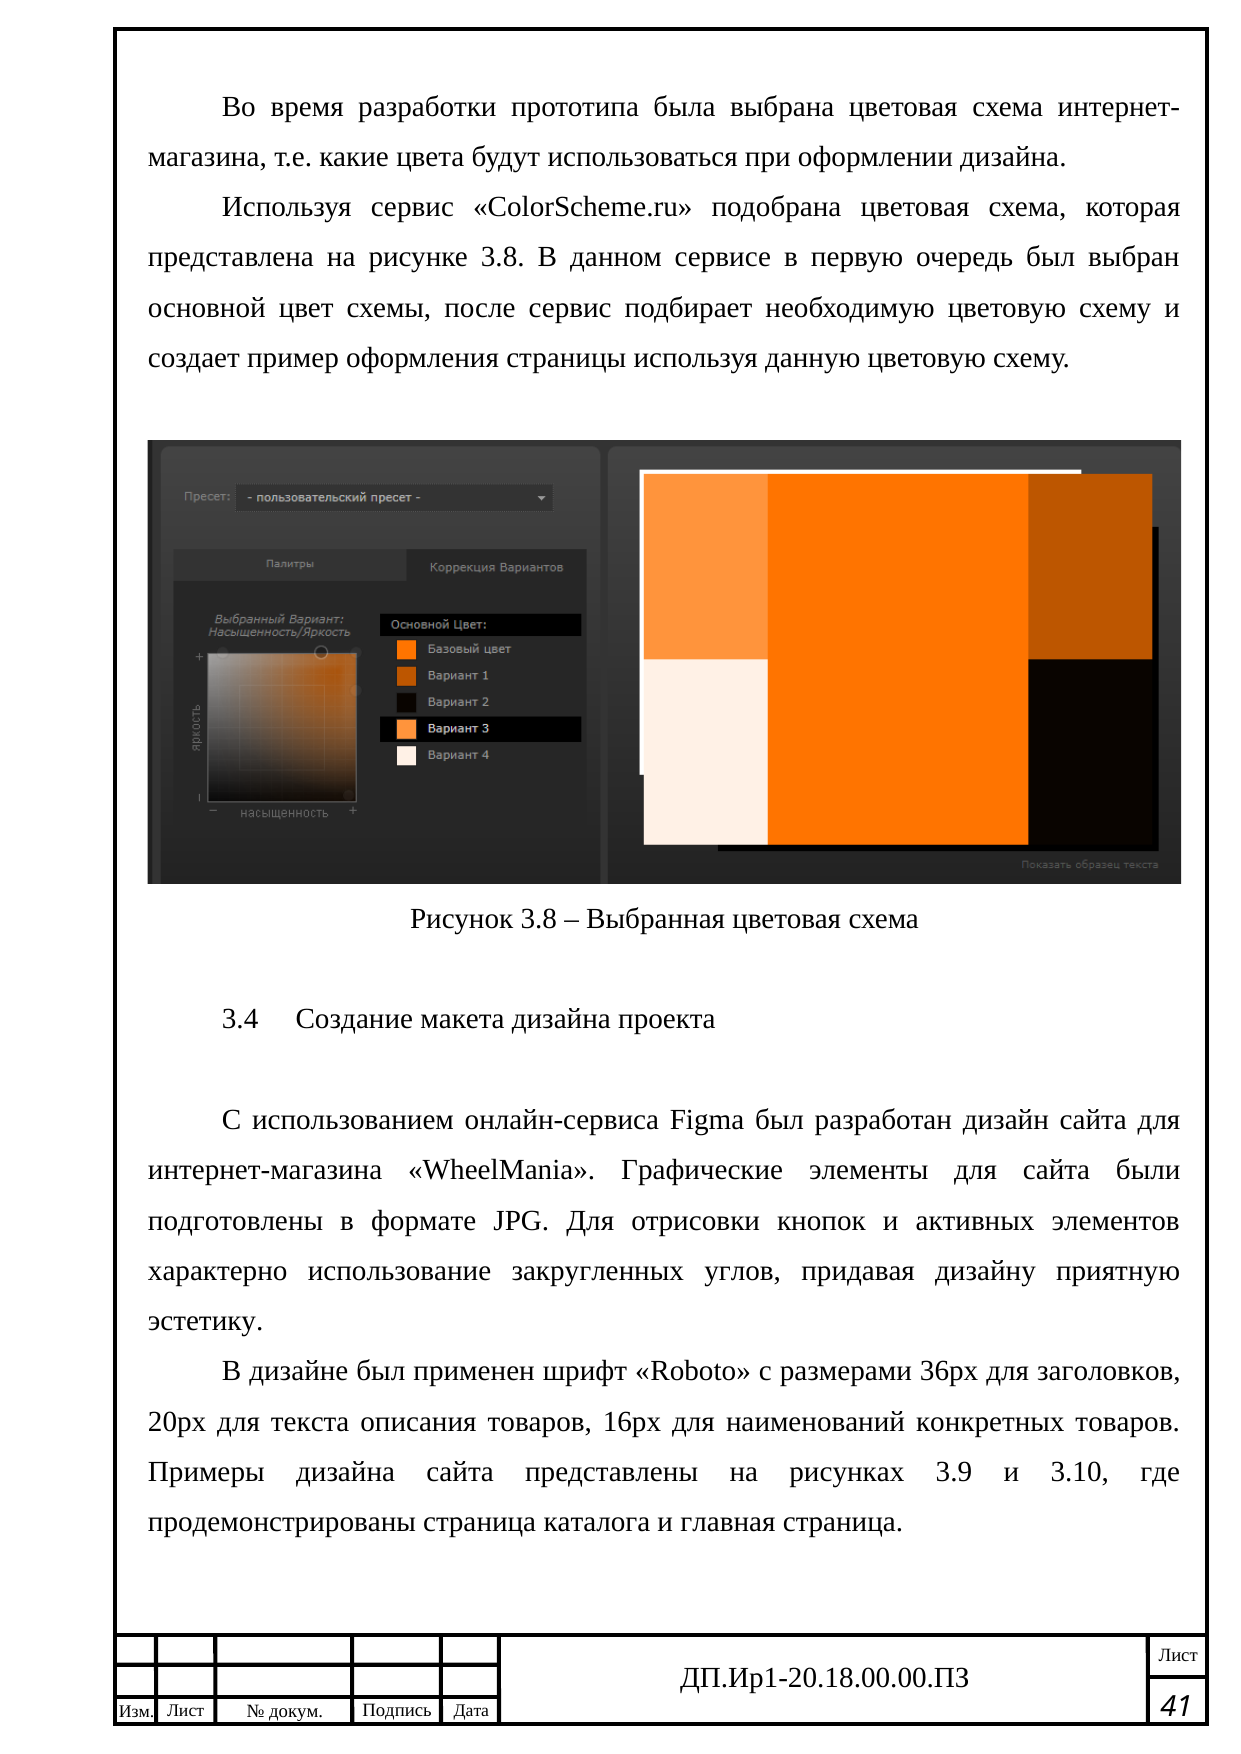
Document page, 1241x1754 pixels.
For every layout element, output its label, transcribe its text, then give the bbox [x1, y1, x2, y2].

text Во время разработки прототипа была выбрана цветовая схема интернет-магазина, т.е. какие цвета будут использоваться при оформлении дизайна. [148, 89, 1181, 172]
text С использованием онлайн-сервиса Figma был разработан дизайн сайта для интернет-магазина «WheelMania». Графические элементы для сайта были подготовлены в формате JPG. Для отрисовки кнопок и активных элементов характерно использование закругленных углов, придавая дизайну приятную эстетику. [148, 1102, 1181, 1337]
subtitle Создание макета дизайна проекта [148, 1001, 1181, 1035]
text Используя сервис «ColorScheme.ru» подобрана цветовая схема, которая представлена на рисунке 3.8. В данном сервисе в первую очередь был выбран основной цвет схемы, после сервис подбирает необходимую цветовую схему и создает пример оформления страницы используя данную цветовую схему. [148, 189, 1181, 374]
text Рисунок 3.8 – Выбранная цветовая схема [148, 901, 1181, 934]
picture [147, 440, 1182, 884]
text В дизайне был применен шрифт «Roboto» с размерами 36px для заголовков, 20px для текста описания товаров, 16px для наименований конкретных товаров. Примеры дизайна сайта представлены на рисунках 3.9 и 3.10, где продемонстрированы страница каталога и главная страница. [148, 1353, 1181, 1538]
